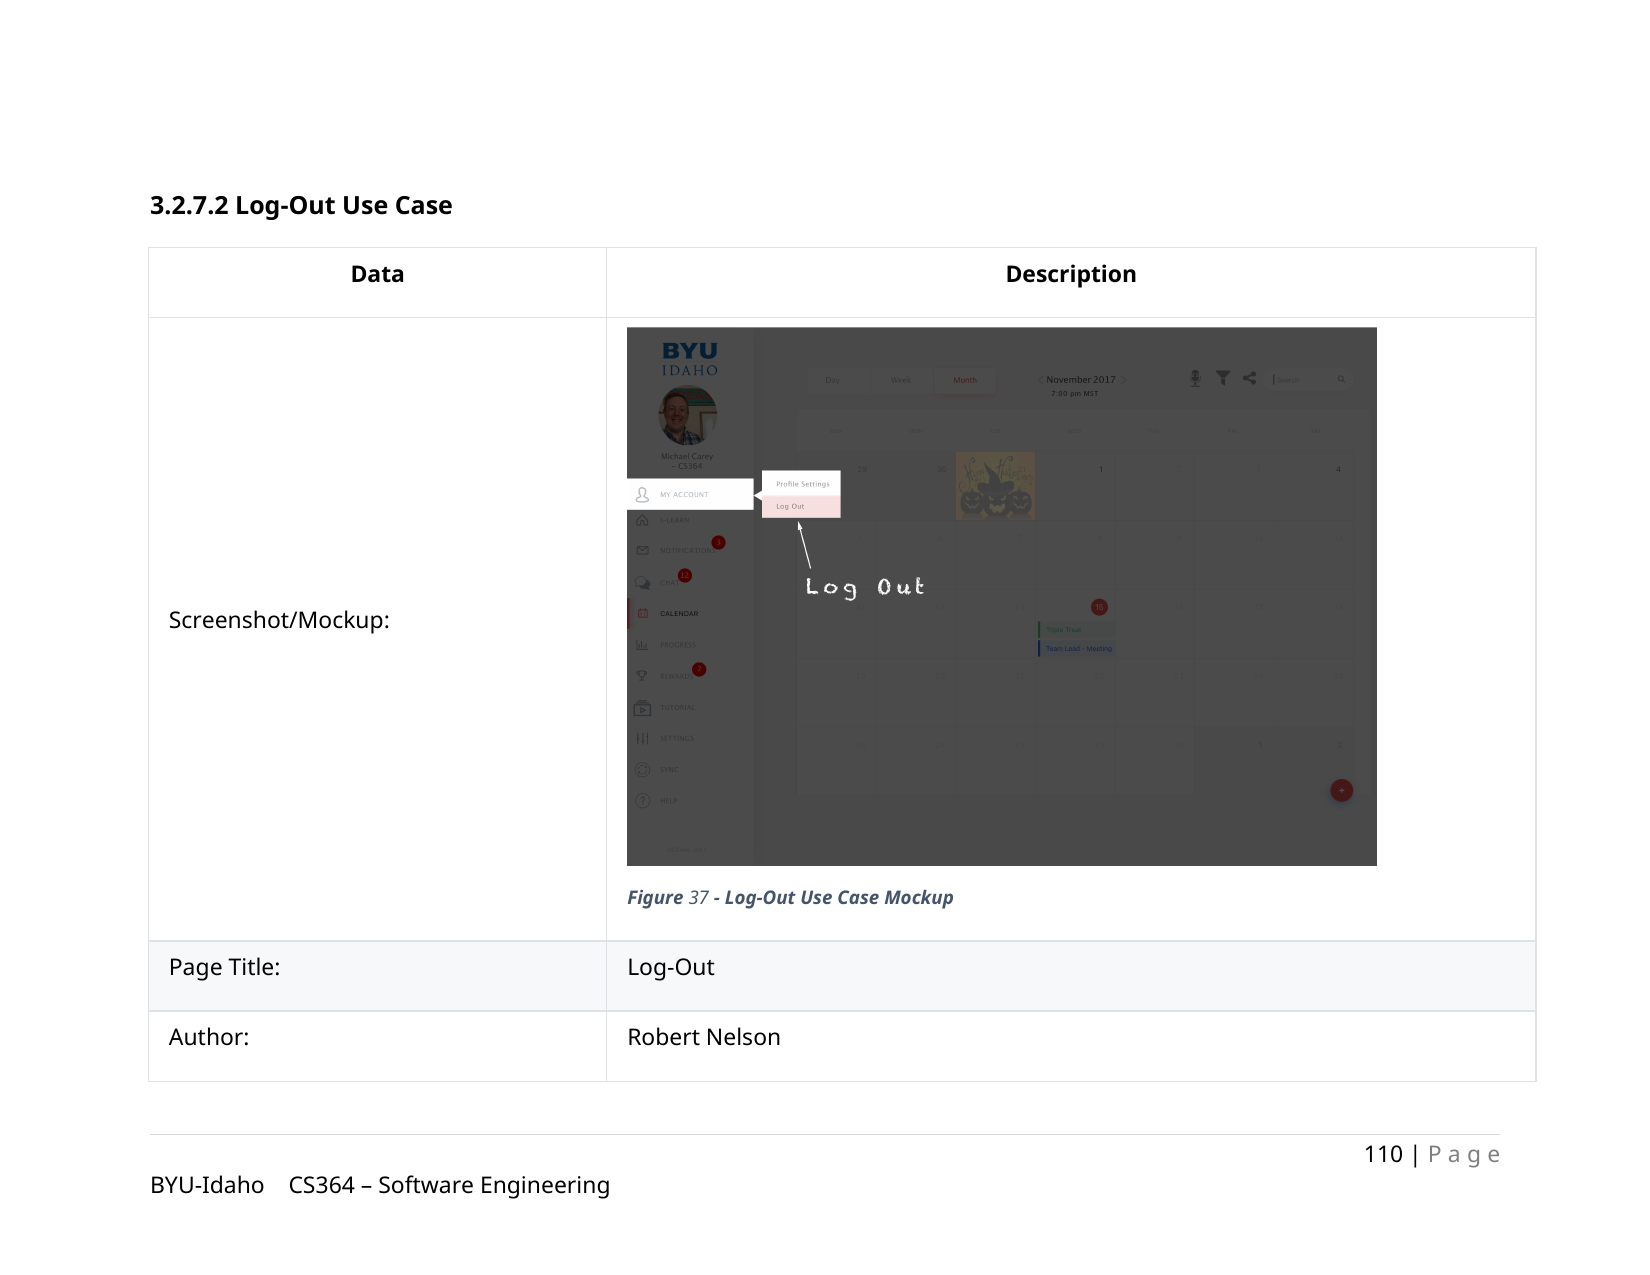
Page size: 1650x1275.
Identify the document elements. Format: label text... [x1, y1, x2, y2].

table_header Description [607, 248, 1535, 317]
table_cell Log-Out [607, 942, 1535, 1010]
table_cell Robert Nelson [607, 1012, 1535, 1081]
picture [627, 327, 1377, 866]
table_cell Page Title: [149, 942, 606, 1010]
table_cell Author: [149, 1012, 606, 1081]
table_cell Screenshot/Mockup: [149, 318, 606, 940]
table_cell Figure 37 - Log-Out Use Case Mockup [607, 318, 1535, 940]
subtitle 3.2.7.2 Log-Out Use Case [150, 187, 1500, 222]
table_header Data [149, 248, 606, 317]
